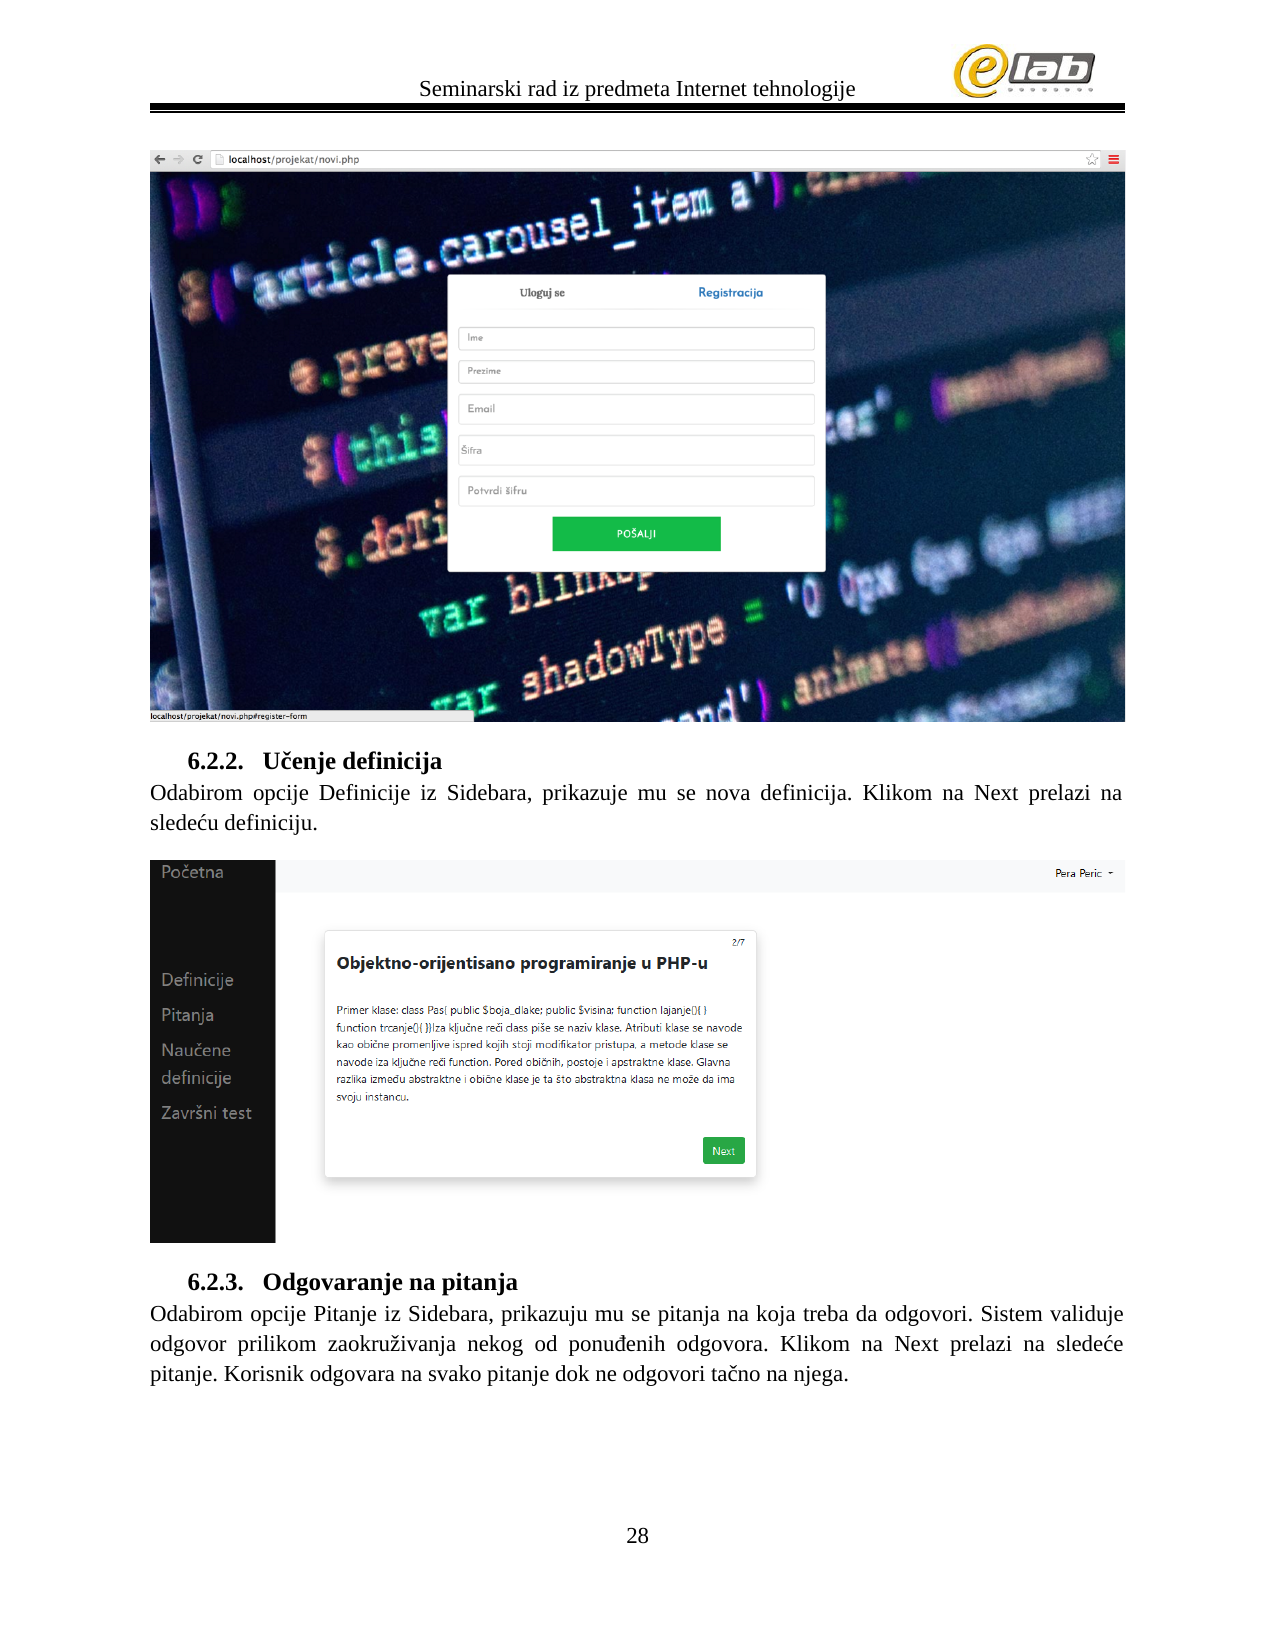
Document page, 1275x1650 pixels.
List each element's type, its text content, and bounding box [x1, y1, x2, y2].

picture [951, 44, 1096, 98]
subtitle Odgovaranje na pitanja [187, 1267, 1125, 1296]
picture [150, 860, 1125, 1243]
text Odabirom opcije Pitanje iz Sidebara, prikazuju mu se pitanja na koja treba da odgovori. Sistem validuje odgovor prilikom zaokruživanja nekog od ponuđenih odgovora. Klikom na Next prelazi na sledeće pitanje. Korisnik odgovara na svako pitanje dok ne odgovori tačno na njega. [150, 1300, 1125, 1387]
picture [150, 150, 1125, 722]
text Odabirom opcije Definicije iz Sidebara, prikazuje mu se nova definicija. Klikom na Next prelazi na sledeću definiciju. [150, 779, 1125, 836]
subtitle Učenje definicija [187, 746, 1125, 775]
